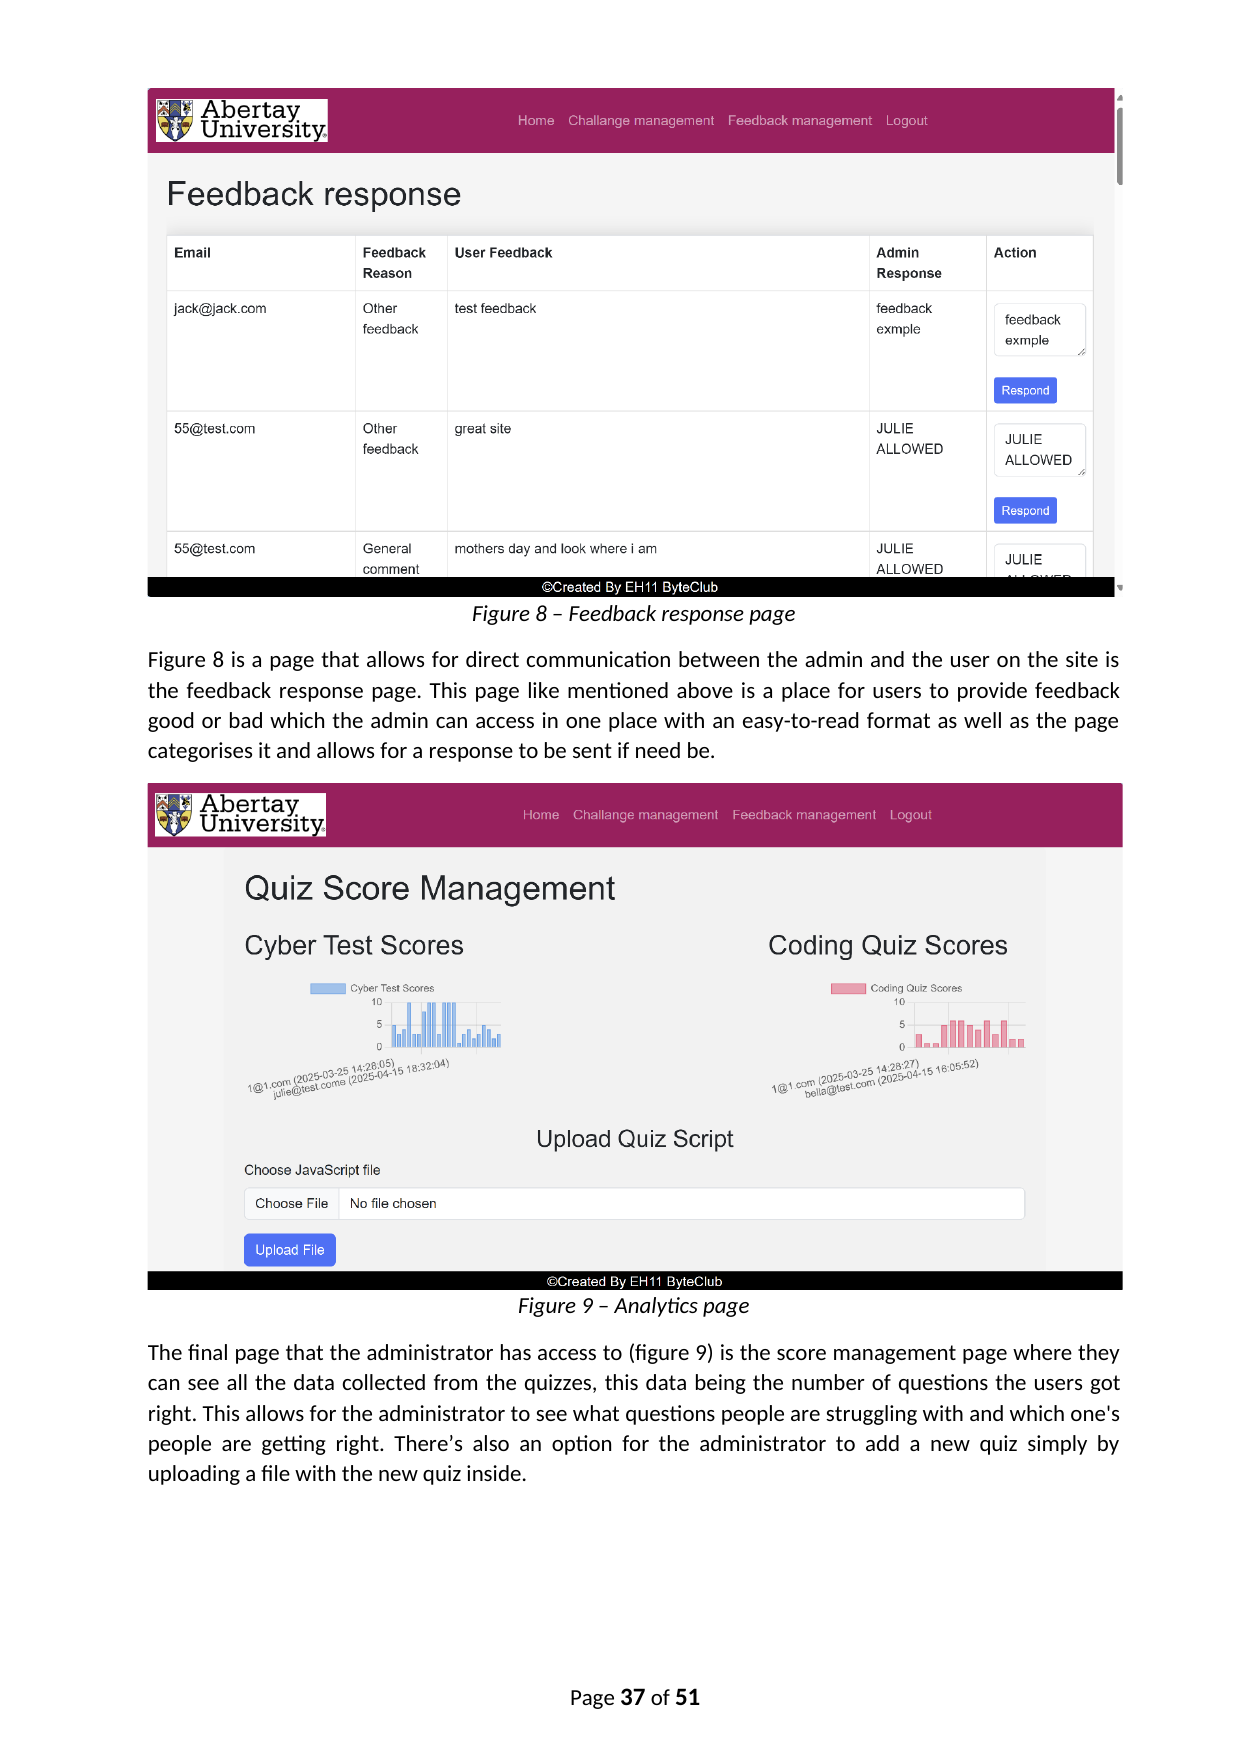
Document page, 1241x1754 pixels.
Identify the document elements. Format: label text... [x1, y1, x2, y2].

text Figure 9 – Analytics page [148, 1290, 1122, 1319]
picture [147, 88, 1123, 597]
text Figure 8 is a page that allows for direct communication between the admin and the user on the site is the feedback response page. This page like mentioned above is a place for users to provide feedback good or bad which the admin can access in one place with an easy-to-read format as well as the page categorises it and allows for a response to be sent if need be. [148, 646, 1122, 764]
text Figure 8 – Feedback response page [148, 597, 1122, 627]
picture [147, 783, 1123, 1290]
text The final page that the administrator has access to (figure 9) is the score management page where they can see all the data collected from the quizzes, this data being the number of questions the users got right. This allows for the administrator to see what questions people are struggling with and which one's people are getting right. There’s also an option for the administrator to add a new quiz simply by uploading a file with the new quiz inside. [148, 1338, 1122, 1487]
